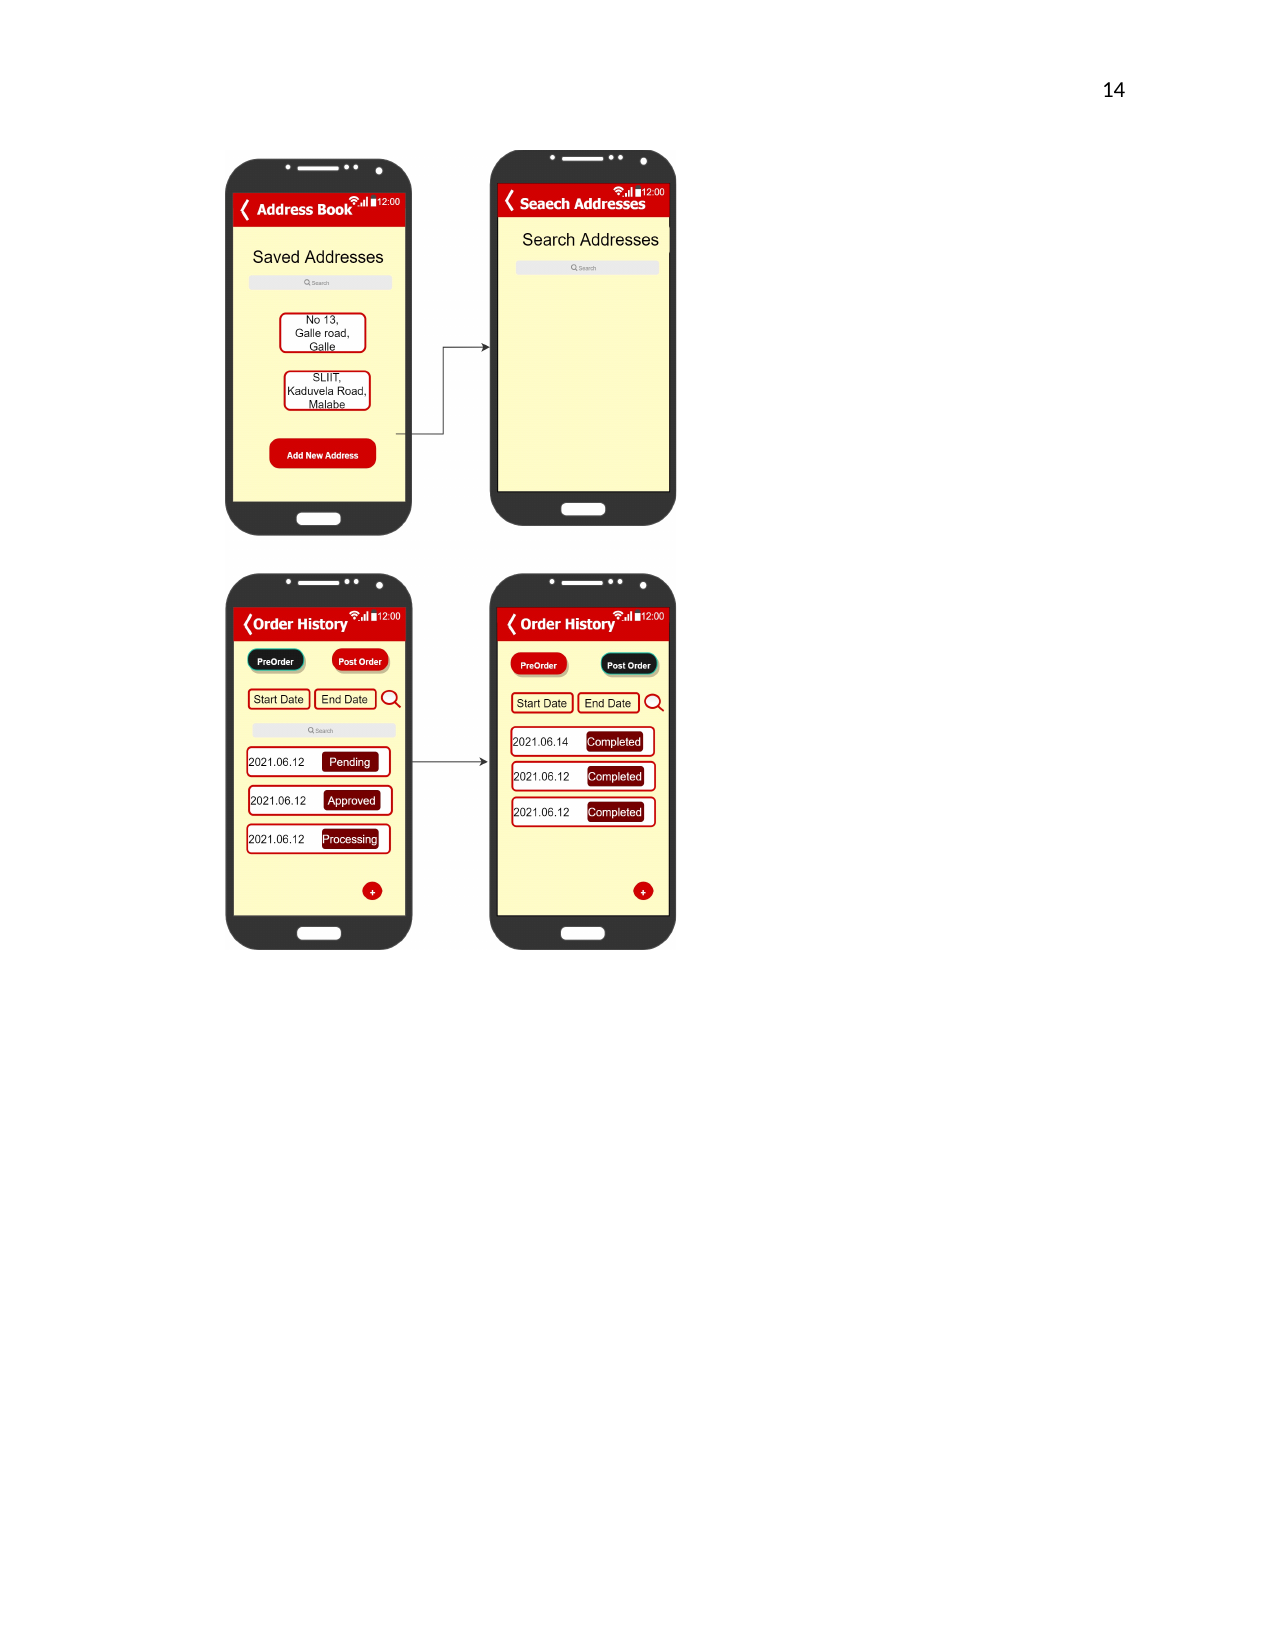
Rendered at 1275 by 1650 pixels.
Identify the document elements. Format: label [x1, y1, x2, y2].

picture [225, 150, 677, 950]
